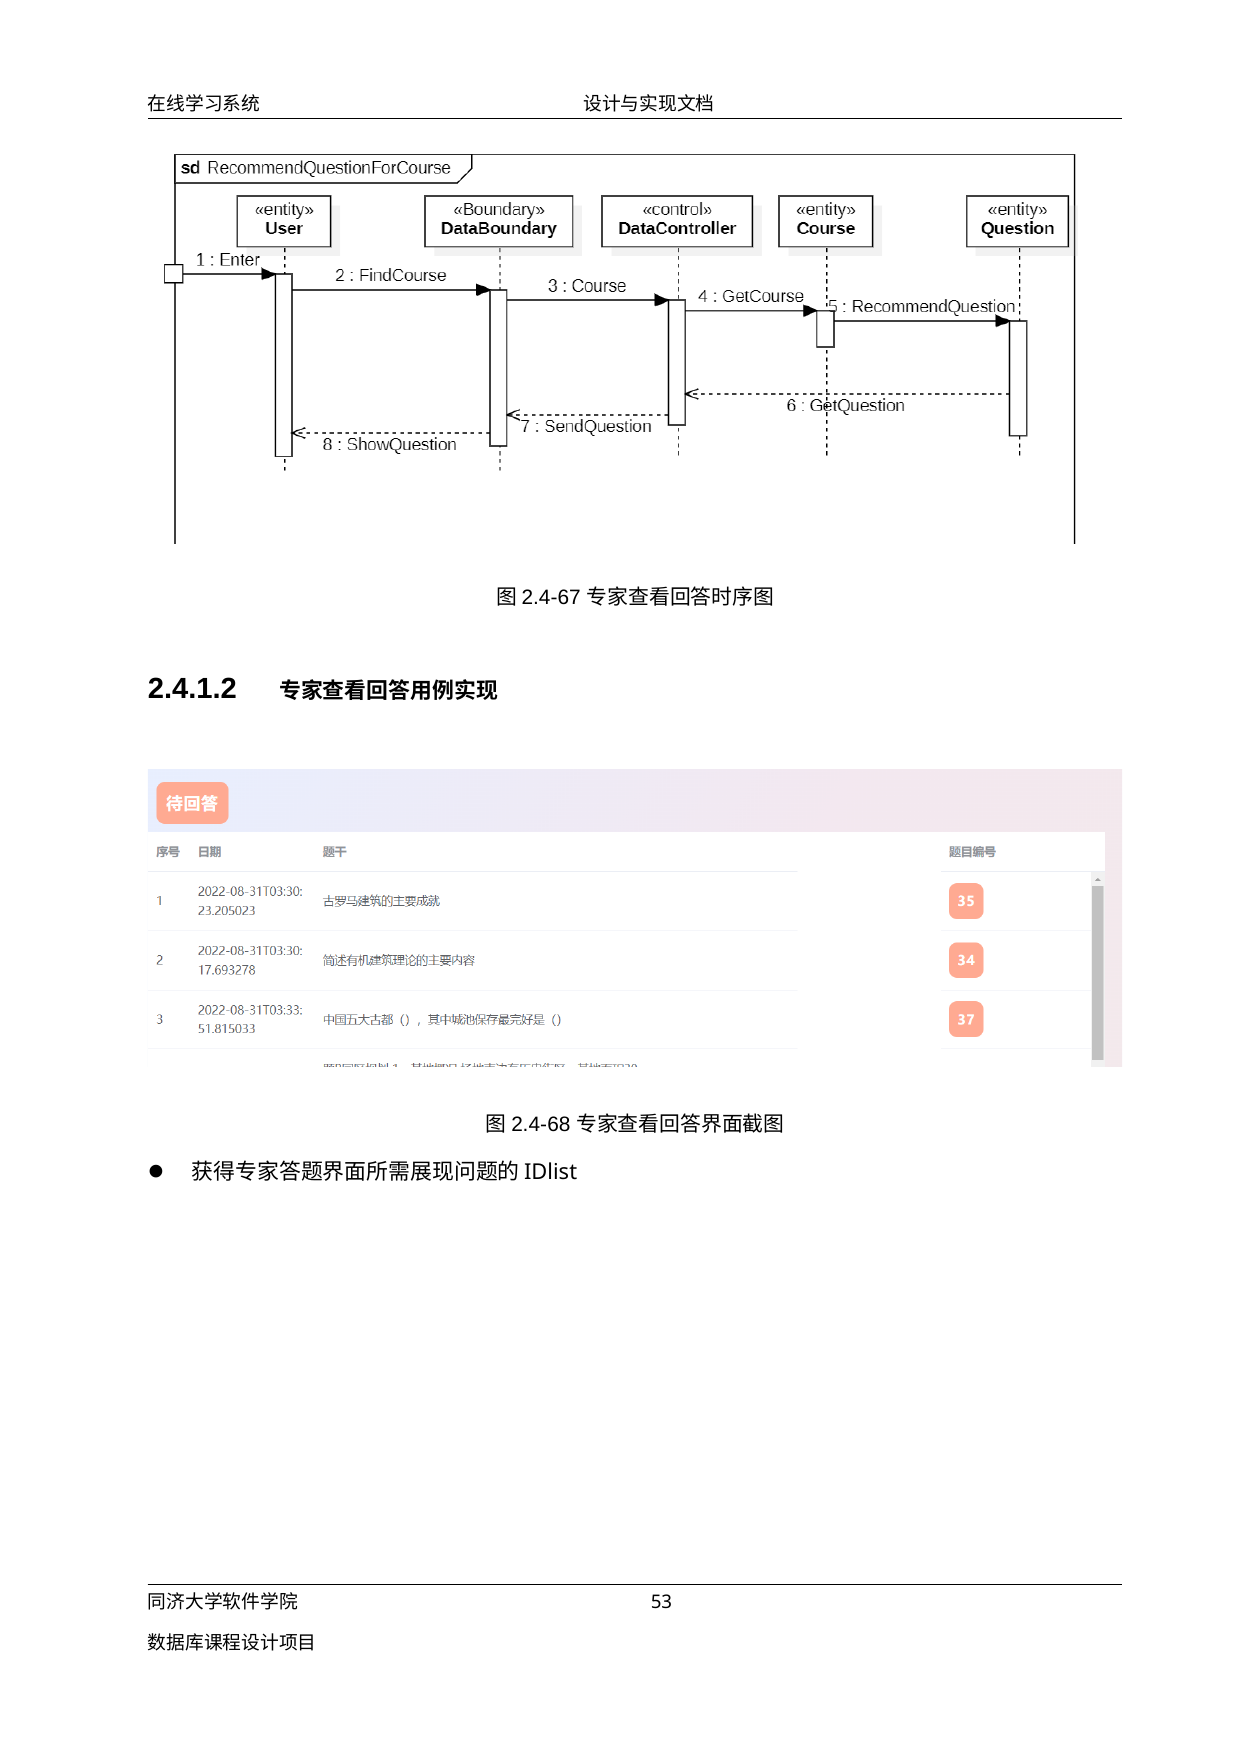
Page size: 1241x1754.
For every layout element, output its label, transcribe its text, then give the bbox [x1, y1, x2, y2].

subtitle 专家查看回答用例实现 [148, 656, 1122, 721]
picture [151, 141, 1119, 544]
picture [147, 769, 1123, 1067]
list 获得专家答题界面所需展现问题的IDlist [148, 1154, 1122, 1186]
